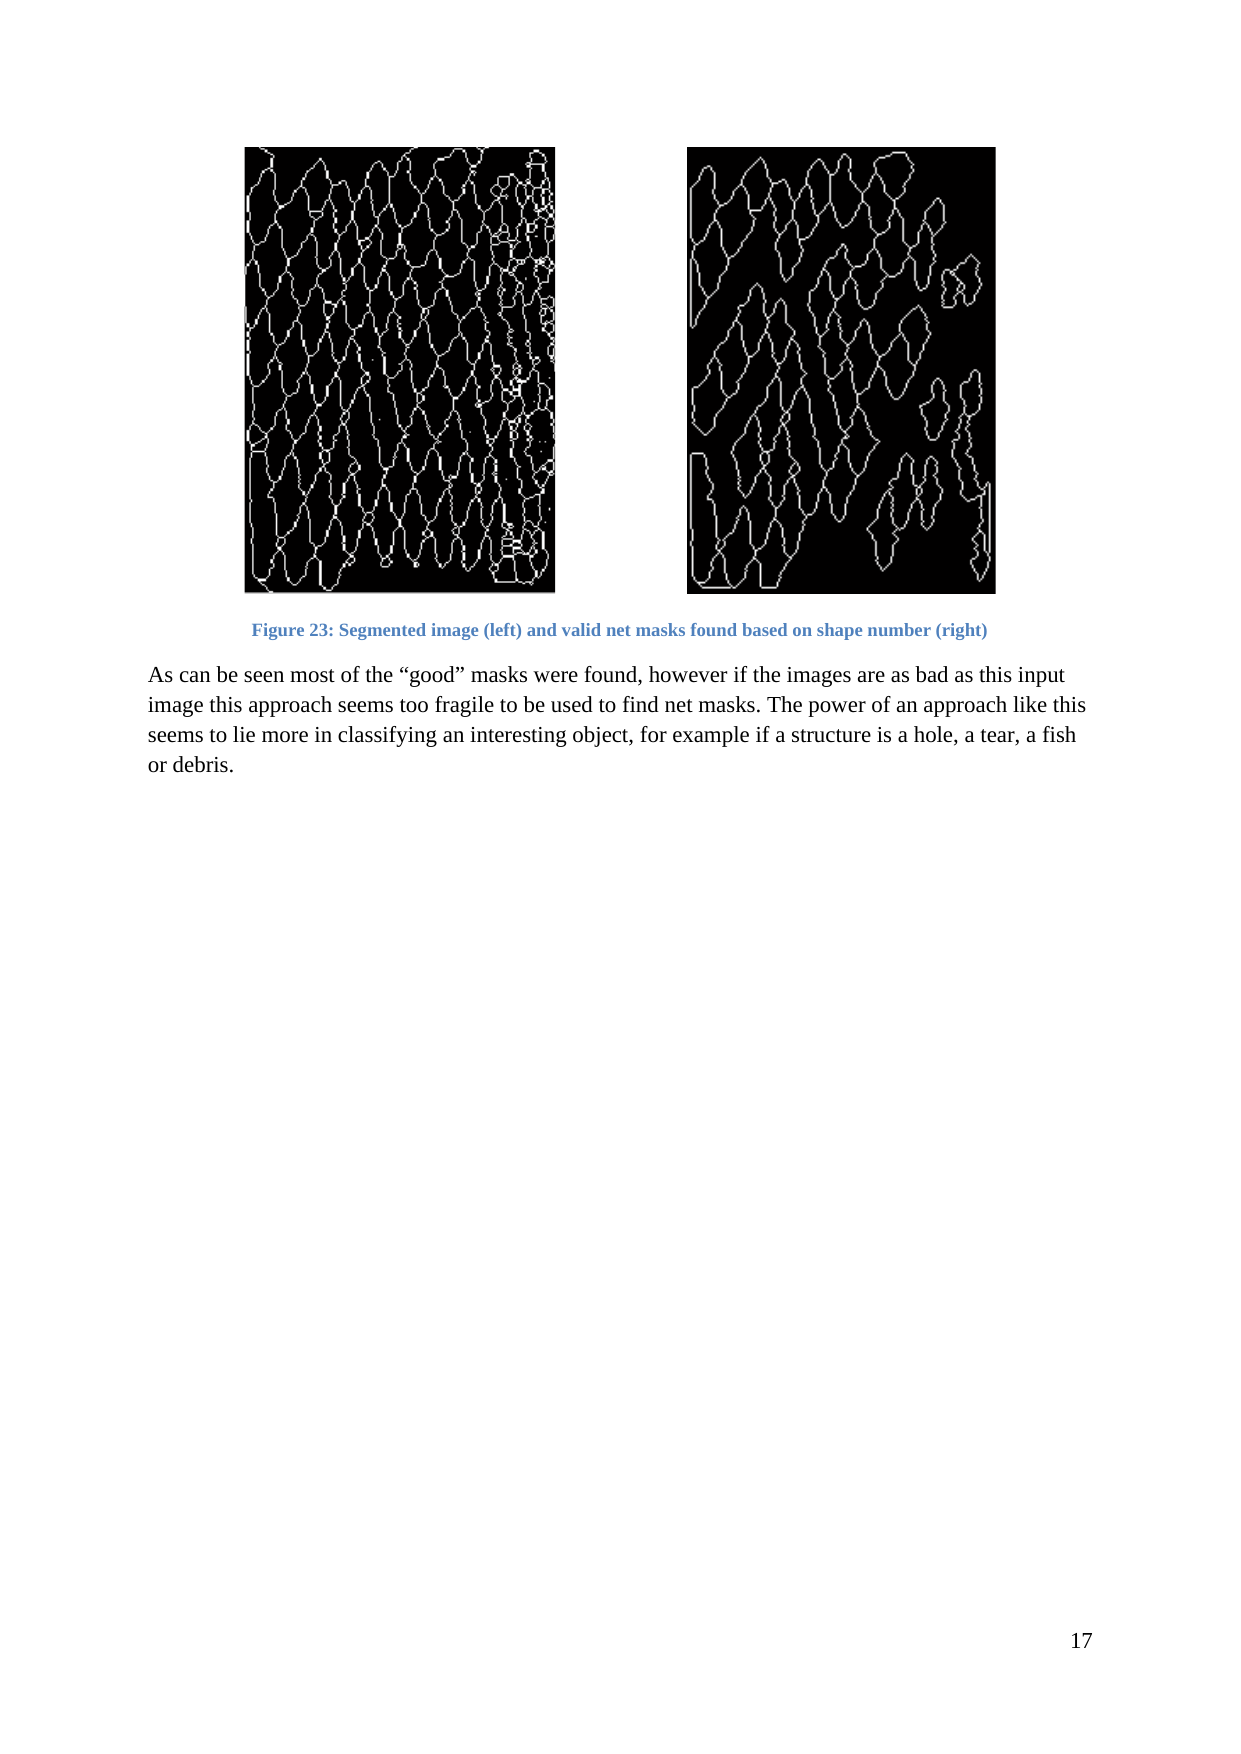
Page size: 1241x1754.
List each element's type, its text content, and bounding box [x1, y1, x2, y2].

picture [687, 147, 996, 594]
text As can be seen most of the “good” masks were found, however if the images are as bad as this input image this approach seems too fragile to be used to find net masks. The power of an approach like this seems to lie more in classifying an interesting object, for example if a structure is a hole, a tear, a fish or debris. [148, 661, 1093, 778]
text Figure 23: Segmented image (left) and valid net masks found based on shape number (right) [148, 618, 1093, 640]
picture [244, 147, 555, 594]
